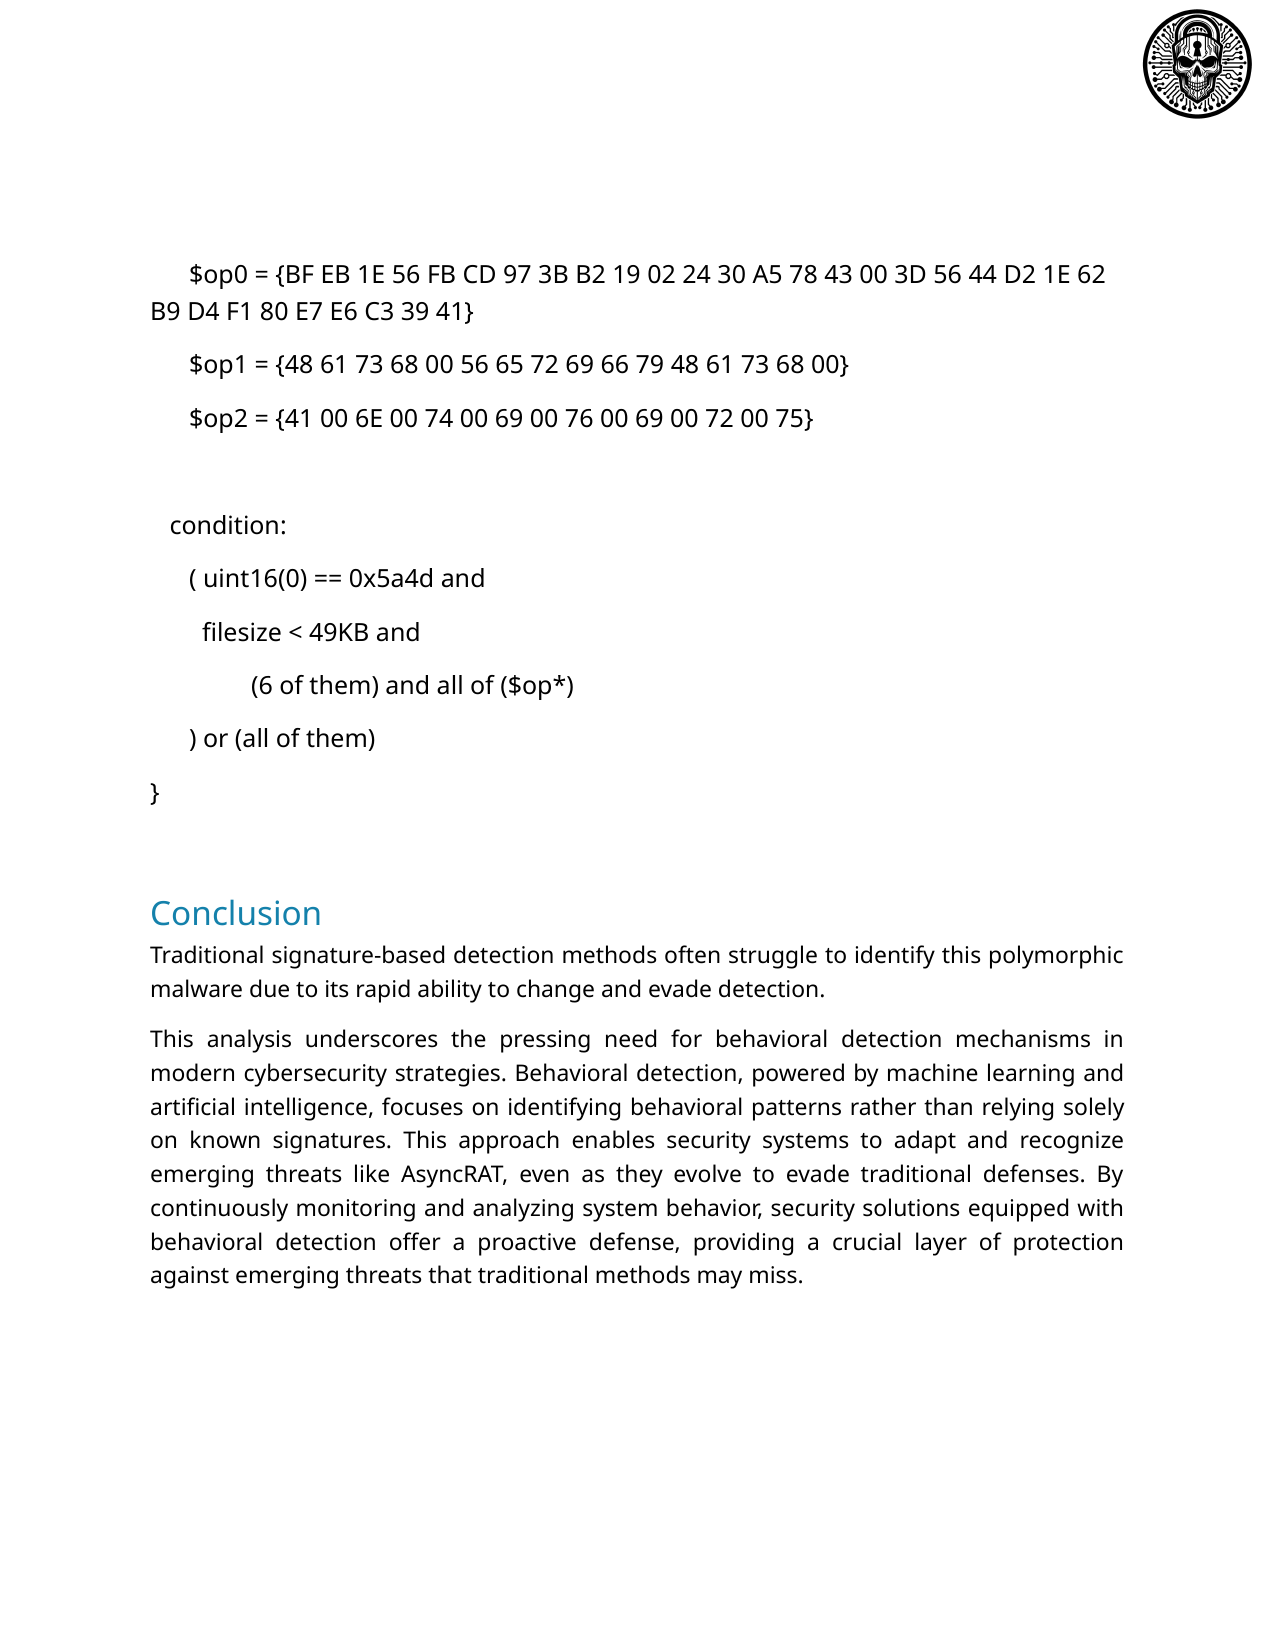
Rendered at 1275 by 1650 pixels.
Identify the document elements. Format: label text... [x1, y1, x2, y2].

text ) or (all of them) [150, 721, 1125, 755]
text $op0 = {BF EB 1E 56 FB CD 97 3B B2 19 02 24 30 A5 78 43 00 3D 56 44 D2 1E 62 B9 D4 F1 80 E7 E6 C3 39 41} [150, 257, 1125, 328]
text ( uint16(0) == 0x5a4d and [150, 561, 1125, 595]
text $op2 = {41 00 6E 00 74 00 69 00 76 00 69 00 72 00 75} [150, 401, 1125, 434]
text This analysis underscores the pressing need for behavioral detection mechanisms in modern cybersecurity strategies. Behavioral detection, powered by machine learning and artificial intelligence, focuses on identifying behavioral patterns rather than relying solely on known signatures. This approach enables security systems to adapt and recognize emerging threats like AsyncRAT, even as they evolve to evade traditional defenses. By continuously monitoring and analyzing system behavior, security solutions equipped with behavioral detection offer a proactive defense, providing a crucial layer of protection against emerging threats that traditional methods may miss. [150, 1023, 1125, 1290]
picture [1138, 0, 1262, 123]
text filesize < 49KB and [150, 614, 1125, 648]
subtitle Conclusion [150, 890, 1125, 935]
text } [150, 774, 1125, 809]
text Traditional signature-based detection methods often struggle to identify this polymorphic malware due to its rapid ability to change and evade detection. [150, 939, 1125, 1004]
text condition: [150, 507, 1125, 541]
text (6 of them) and all of ($op*) [150, 668, 1125, 702]
text $op1 = {48 61 73 68 00 56 65 72 69 66 79 48 61 73 68 00} [150, 347, 1125, 381]
